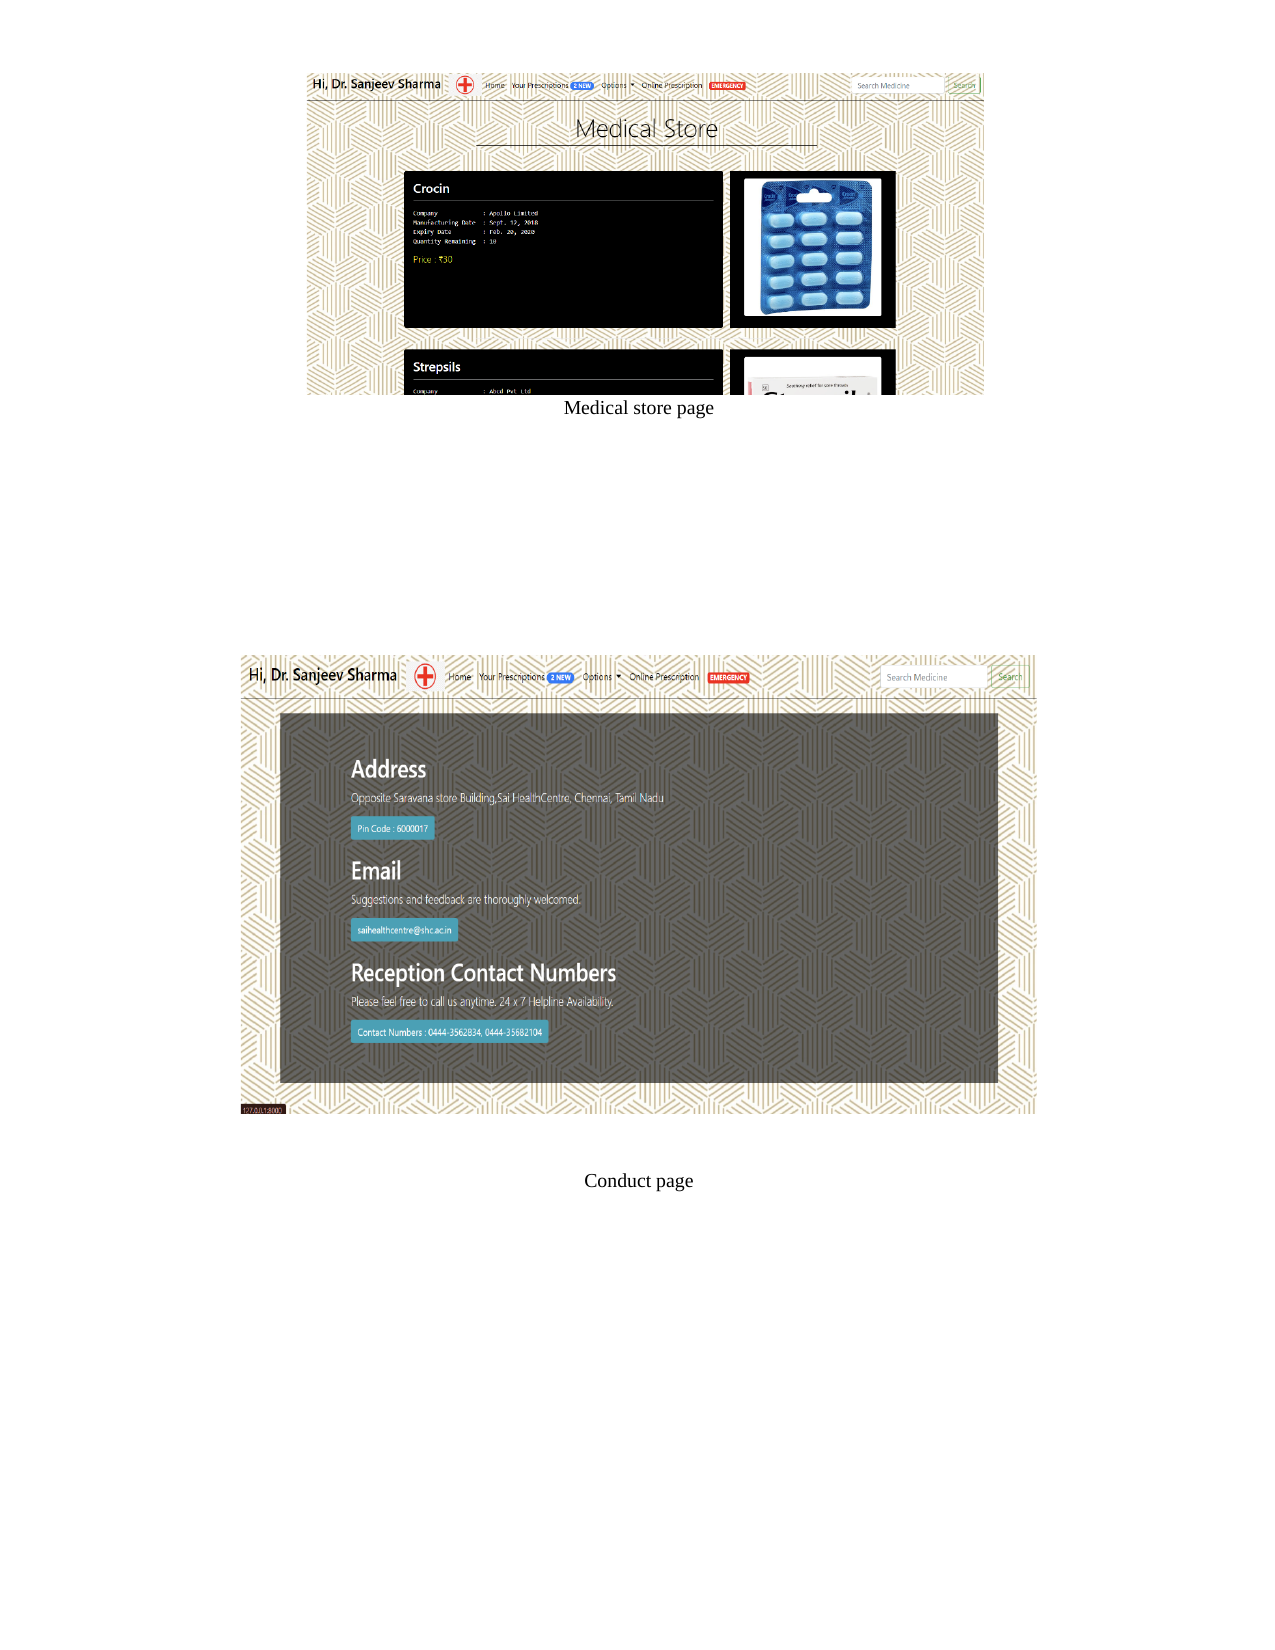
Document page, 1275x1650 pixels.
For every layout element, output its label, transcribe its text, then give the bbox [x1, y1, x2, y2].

picture [240, 655, 1037, 1114]
picture [306, 73, 984, 395]
text Conduct page [167, 1169, 1110, 1191]
text Medical store page [167, 396, 1110, 419]
